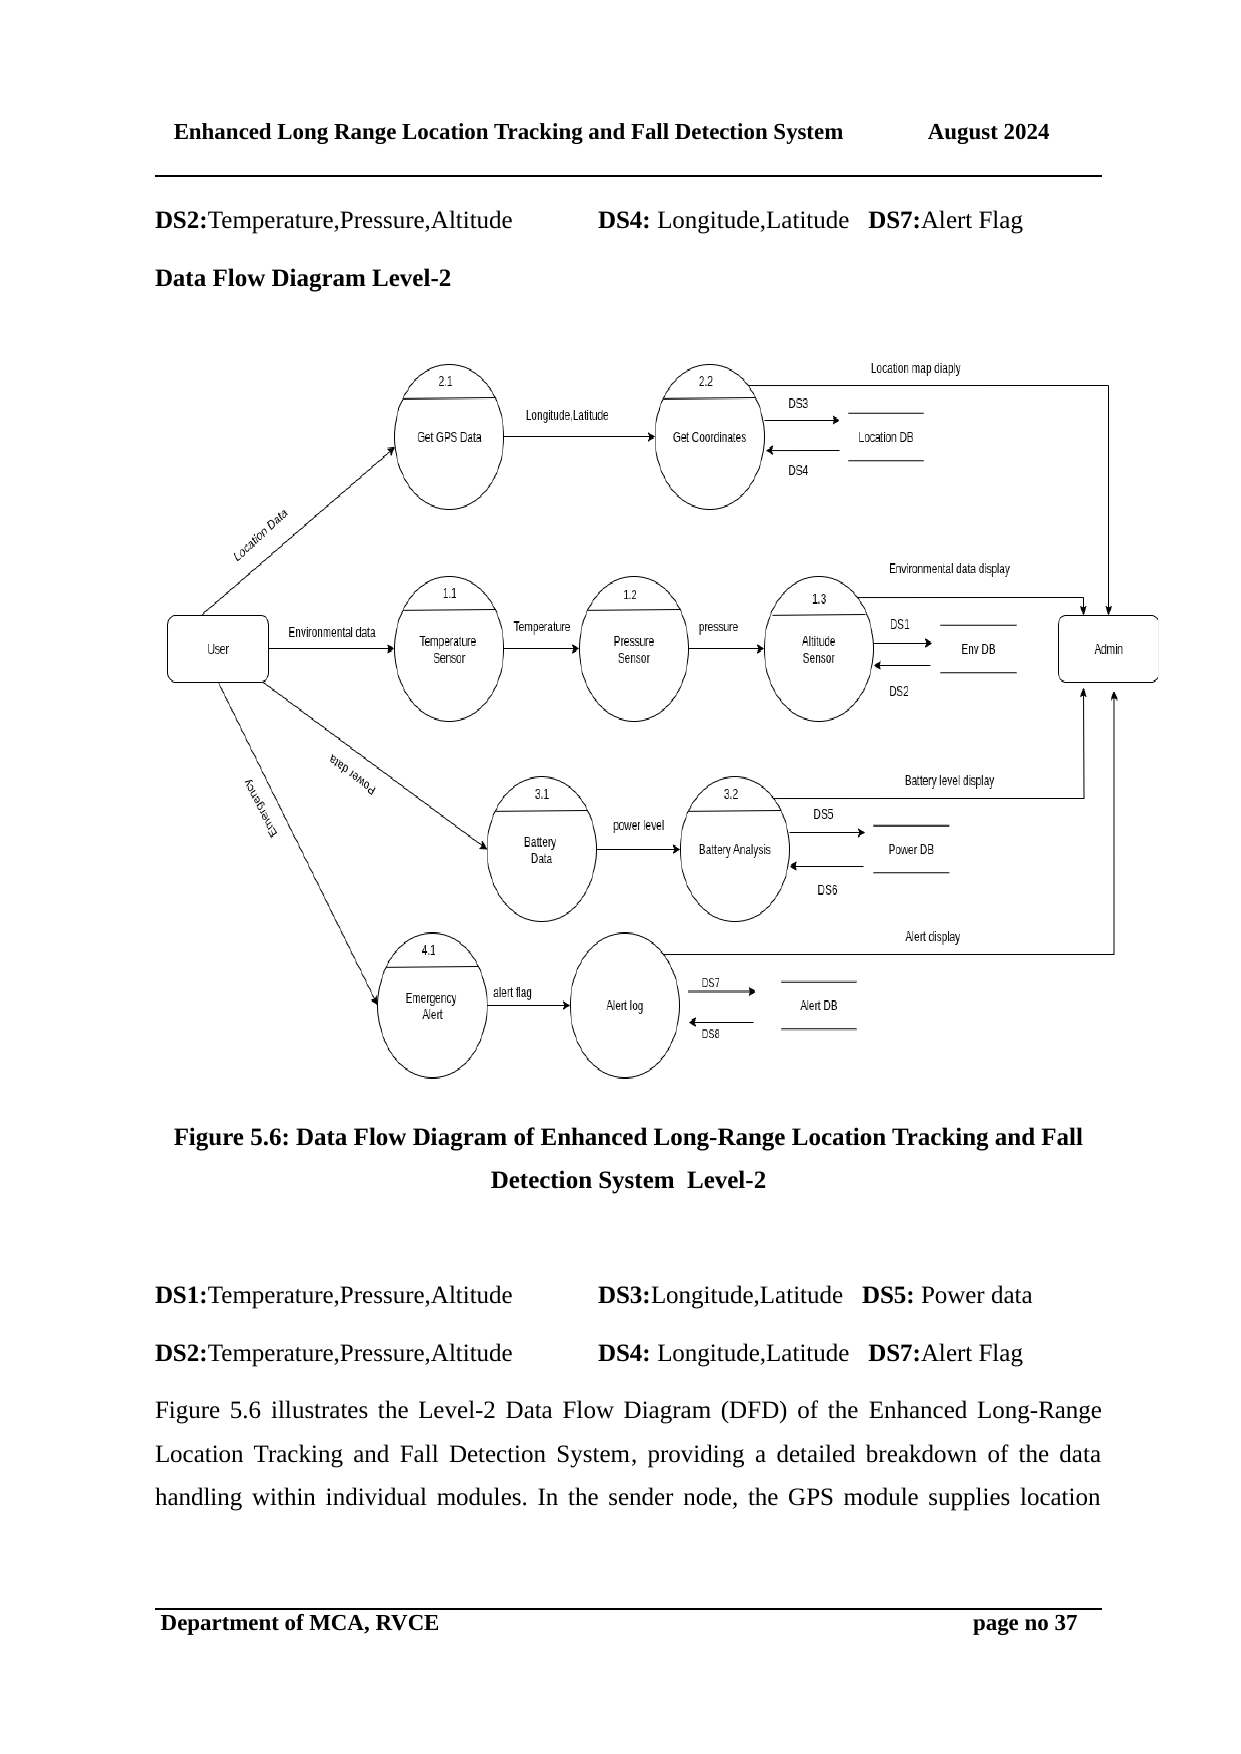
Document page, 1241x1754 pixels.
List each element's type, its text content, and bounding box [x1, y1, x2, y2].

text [155, 1396, 1102, 1511]
text DS2:Temperature,Pressure,Altitude DS4: Longitude,Latitude DS7:Alert Flag [155, 205, 1102, 234]
picture [167, 351, 1159, 1079]
text Data Flow Diagram Level-2 [155, 263, 1102, 292]
text DS1:Temperature,Pressure,Altitude DS3:Longitude,Latitude DS5: Power data [155, 1280, 1102, 1309]
text DS2:Temperature,Pressure,Altitude DS4: Longitude,Latitude DS7:Alert Flag [155, 1338, 1102, 1367]
